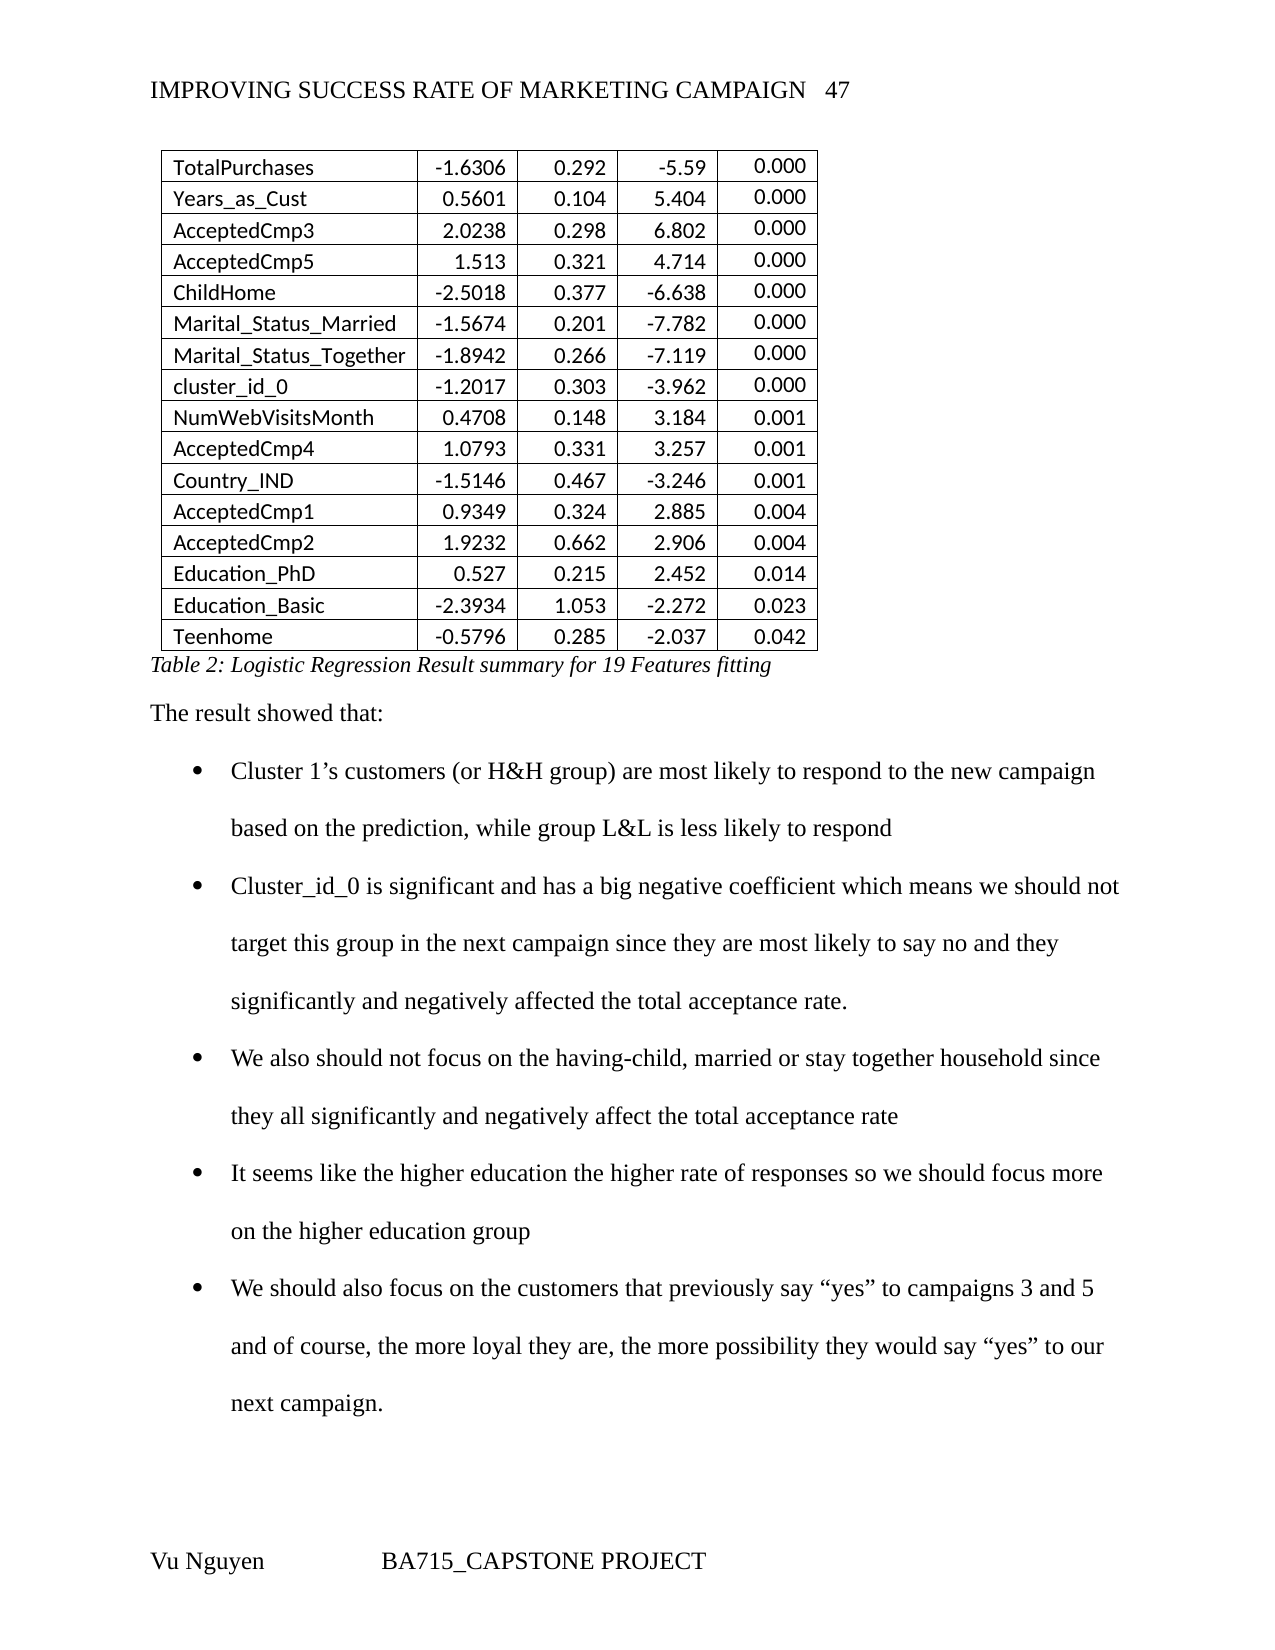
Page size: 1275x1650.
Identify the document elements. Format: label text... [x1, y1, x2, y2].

table_cell 2.452 [618, 557, 717, 587]
table_cell Marital_Status_Married [162, 307, 417, 337]
table_cell 0.9349 [418, 495, 517, 525]
table_cell 0.023 [718, 589, 817, 619]
table_cell 3.257 [618, 432, 717, 462]
table_cell 0.527 [418, 557, 517, 587]
table_cell 0.042 [718, 620, 817, 650]
table_cell -2.3934 [418, 589, 517, 619]
table_cell -3.246 [618, 464, 717, 494]
table_cell 2.906 [618, 526, 717, 556]
table_cell 0.000 [718, 245, 817, 275]
table_cell 5.404 [618, 182, 717, 212]
table_cell -3.962 [618, 370, 717, 400]
table_cell 0.5601 [418, 182, 517, 212]
table_cell -1.8942 [418, 339, 517, 369]
table_cell -1.6306 [418, 151, 517, 181]
list We should also focus on the customers that previously say “yes” to campaigns 3 and 5 and of course, the more loyal they are, the more possibility they would say “yes” to our next campaign. [193, 1273, 1125, 1417]
table_cell 0.215 [518, 557, 617, 587]
text The result showed that: [150, 698, 1125, 727]
table_cell 0.201 [518, 307, 617, 337]
table_cell Education_PhD [162, 557, 417, 587]
table_cell 0.321 [518, 245, 617, 275]
table_cell 0.000 [718, 370, 817, 400]
table_cell 0.324 [518, 495, 617, 525]
table_cell NumWebVisitsMonth [162, 401, 417, 431]
table_cell 0.014 [718, 557, 817, 587]
table_cell Education_Basic [162, 589, 417, 619]
table_cell Years_as_Cust [162, 182, 417, 212]
list Cluster 1’s customers (or H&H group) are most likely to respond to the new campaign based on the prediction, while group L&L is less likely to respond [193, 756, 1125, 842]
table_cell 2.885 [618, 495, 717, 525]
table_cell 0.000 [718, 339, 817, 369]
table_cell 0.148 [518, 401, 617, 431]
table_cell -2.272 [618, 589, 717, 619]
table_cell -1.2017 [418, 370, 517, 400]
table_cell 0.004 [718, 495, 817, 525]
table_cell -2.037 [618, 620, 717, 650]
table_cell 0.000 [718, 182, 817, 212]
table_cell 0.4708 [418, 401, 517, 431]
table_cell -2.5018 [418, 276, 517, 306]
table_cell 3.184 [618, 401, 717, 431]
table_cell -6.638 [618, 276, 717, 306]
table_cell 1.0793 [418, 432, 517, 462]
table_cell -7.119 [618, 339, 717, 369]
table_cell 0.467 [518, 464, 617, 494]
table_cell 0.377 [518, 276, 617, 306]
table_cell 0.000 [718, 214, 817, 244]
table_cell ChildHome [162, 276, 417, 306]
table_cell 0.004 [718, 526, 817, 556]
table_cell 0.001 [718, 464, 817, 494]
table_cell 0.104 [518, 182, 617, 212]
table_cell 1.9232 [418, 526, 517, 556]
table_cell 0.292 [518, 151, 617, 181]
text Table 2: Logistic Regression Result summary for 19 Features fitting [150, 651, 1125, 677]
table_cell 0.266 [518, 339, 617, 369]
table_cell AcceptedCmp1 [162, 495, 417, 525]
table_cell AcceptedCmp3 [162, 214, 417, 244]
list It seems like the higher education the higher rate of responses so we should focus more on the higher education group [193, 1158, 1125, 1244]
table_cell -1.5674 [418, 307, 517, 337]
table_cell AcceptedCmp2 [162, 526, 417, 556]
table_cell 0.331 [518, 432, 617, 462]
table_cell Country_IND [162, 464, 417, 494]
table_cell AcceptedCmp4 [162, 432, 417, 462]
table_cell 0.303 [518, 370, 617, 400]
table_cell -5.59 [618, 151, 717, 181]
table_cell AcceptedCmp5 [162, 245, 417, 275]
table_cell 1.513 [418, 245, 517, 275]
table_cell 0.000 [718, 151, 817, 181]
table_cell 1.053 [518, 589, 617, 619]
table_cell 0.000 [718, 276, 817, 306]
table_cell TotalPurchases [162, 151, 417, 181]
table_cell -0.5796 [418, 620, 517, 650]
table_cell cluster_id_0 [162, 370, 417, 400]
table_cell -7.782 [618, 307, 717, 337]
list We also should not focus on the having-child, married or stay together household since they all significantly and negatively affect the total acceptance rate [193, 1043, 1125, 1129]
table_cell 0.001 [718, 432, 817, 462]
table_cell 0.000 [718, 307, 817, 337]
table_cell 0.298 [518, 214, 617, 244]
table_cell 0.285 [518, 620, 617, 650]
table_cell 4.714 [618, 245, 717, 275]
table_cell 2.0238 [418, 214, 517, 244]
table_cell 6.802 [618, 214, 717, 244]
table_cell Teenhome [162, 620, 417, 650]
list Cluster_id_0 is significant and has a big negative coefficient which means we should not target this group in the next campaign since they are most likely to say no and they significantly and negatively affected the total acceptance rate. [193, 871, 1125, 1014]
table_cell 0.662 [518, 526, 617, 556]
table_cell -1.5146 [418, 464, 517, 494]
table_cell Marital_Status_Together [162, 339, 417, 369]
table_cell 0.001 [718, 401, 817, 431]
